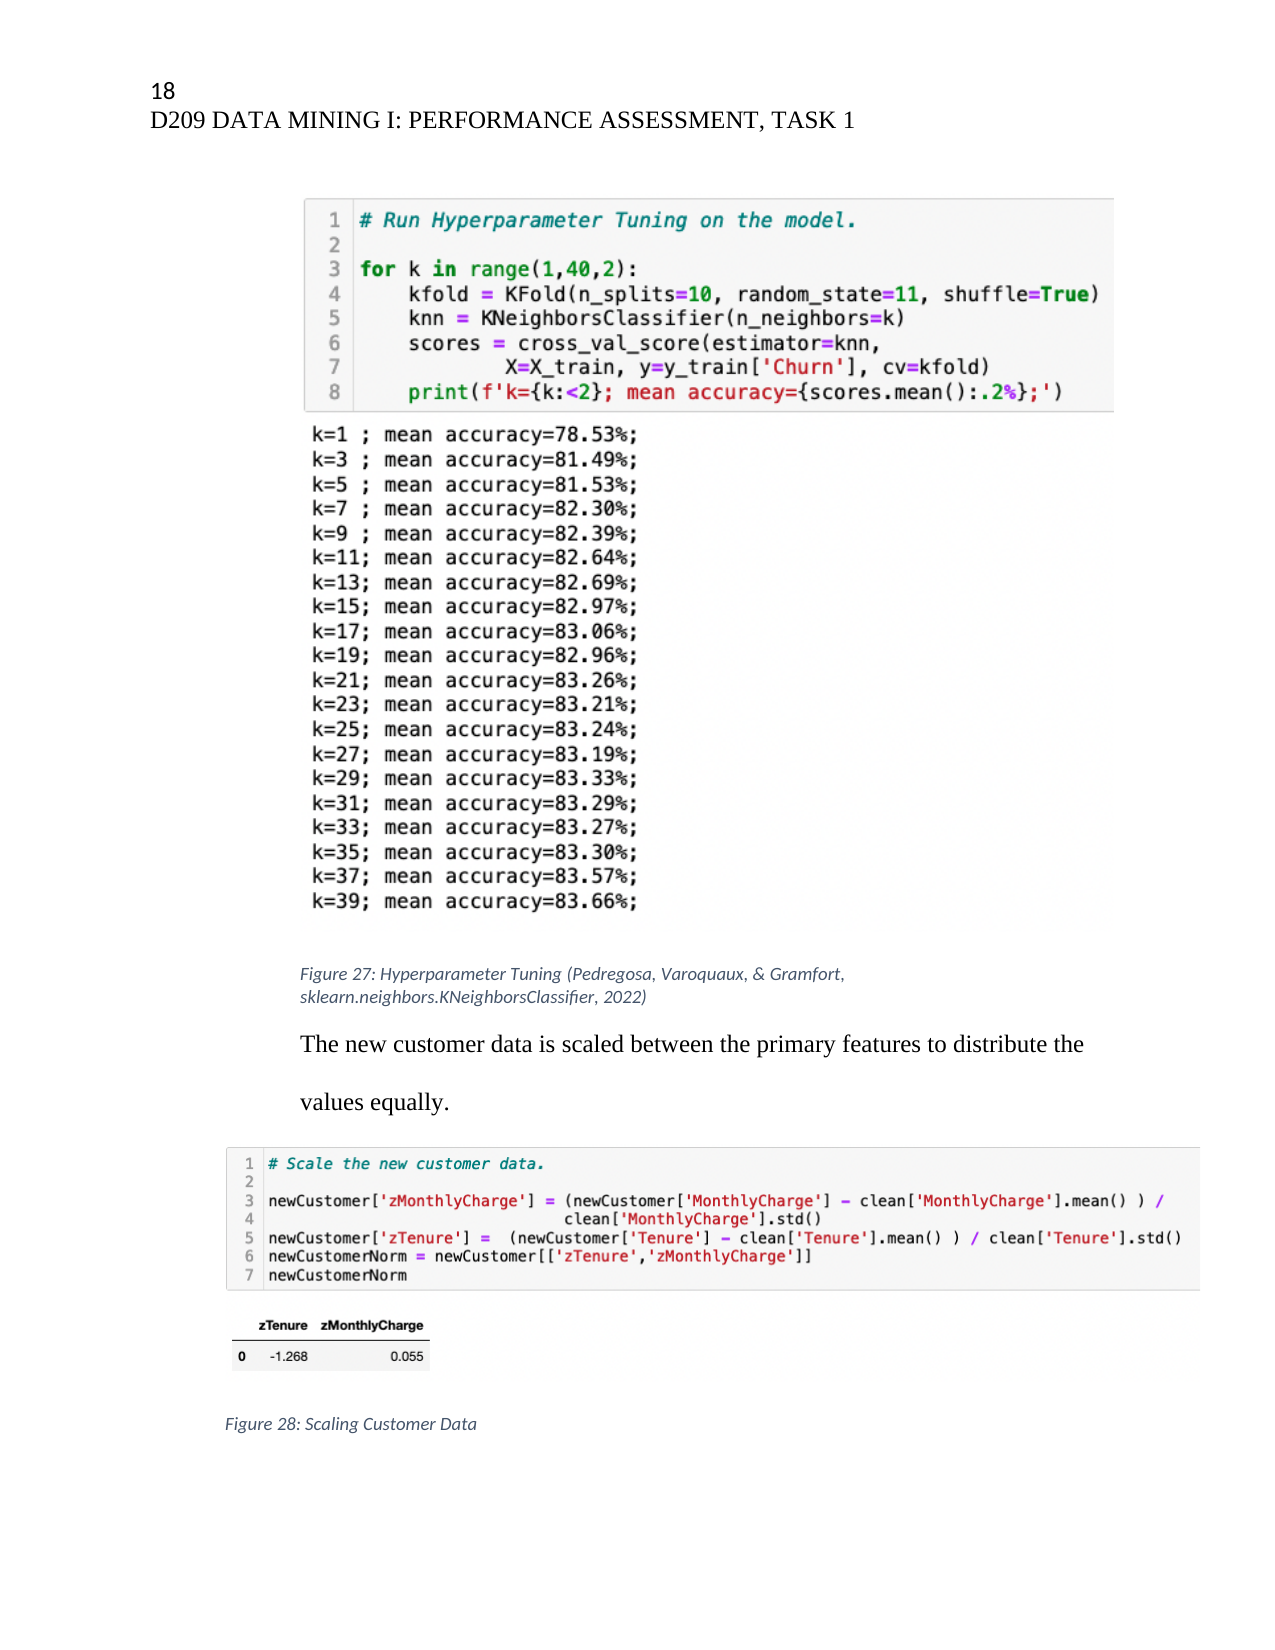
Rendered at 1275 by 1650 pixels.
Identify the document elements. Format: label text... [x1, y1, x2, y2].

picture [300, 193, 1114, 932]
list The new customer data is scaled between the primary features to distribute the values equally. [300, 1029, 1125, 1115]
picture [225, 1144, 1200, 1382]
text Figure : Hyperparameter Tuning [300, 962, 1125, 1008]
